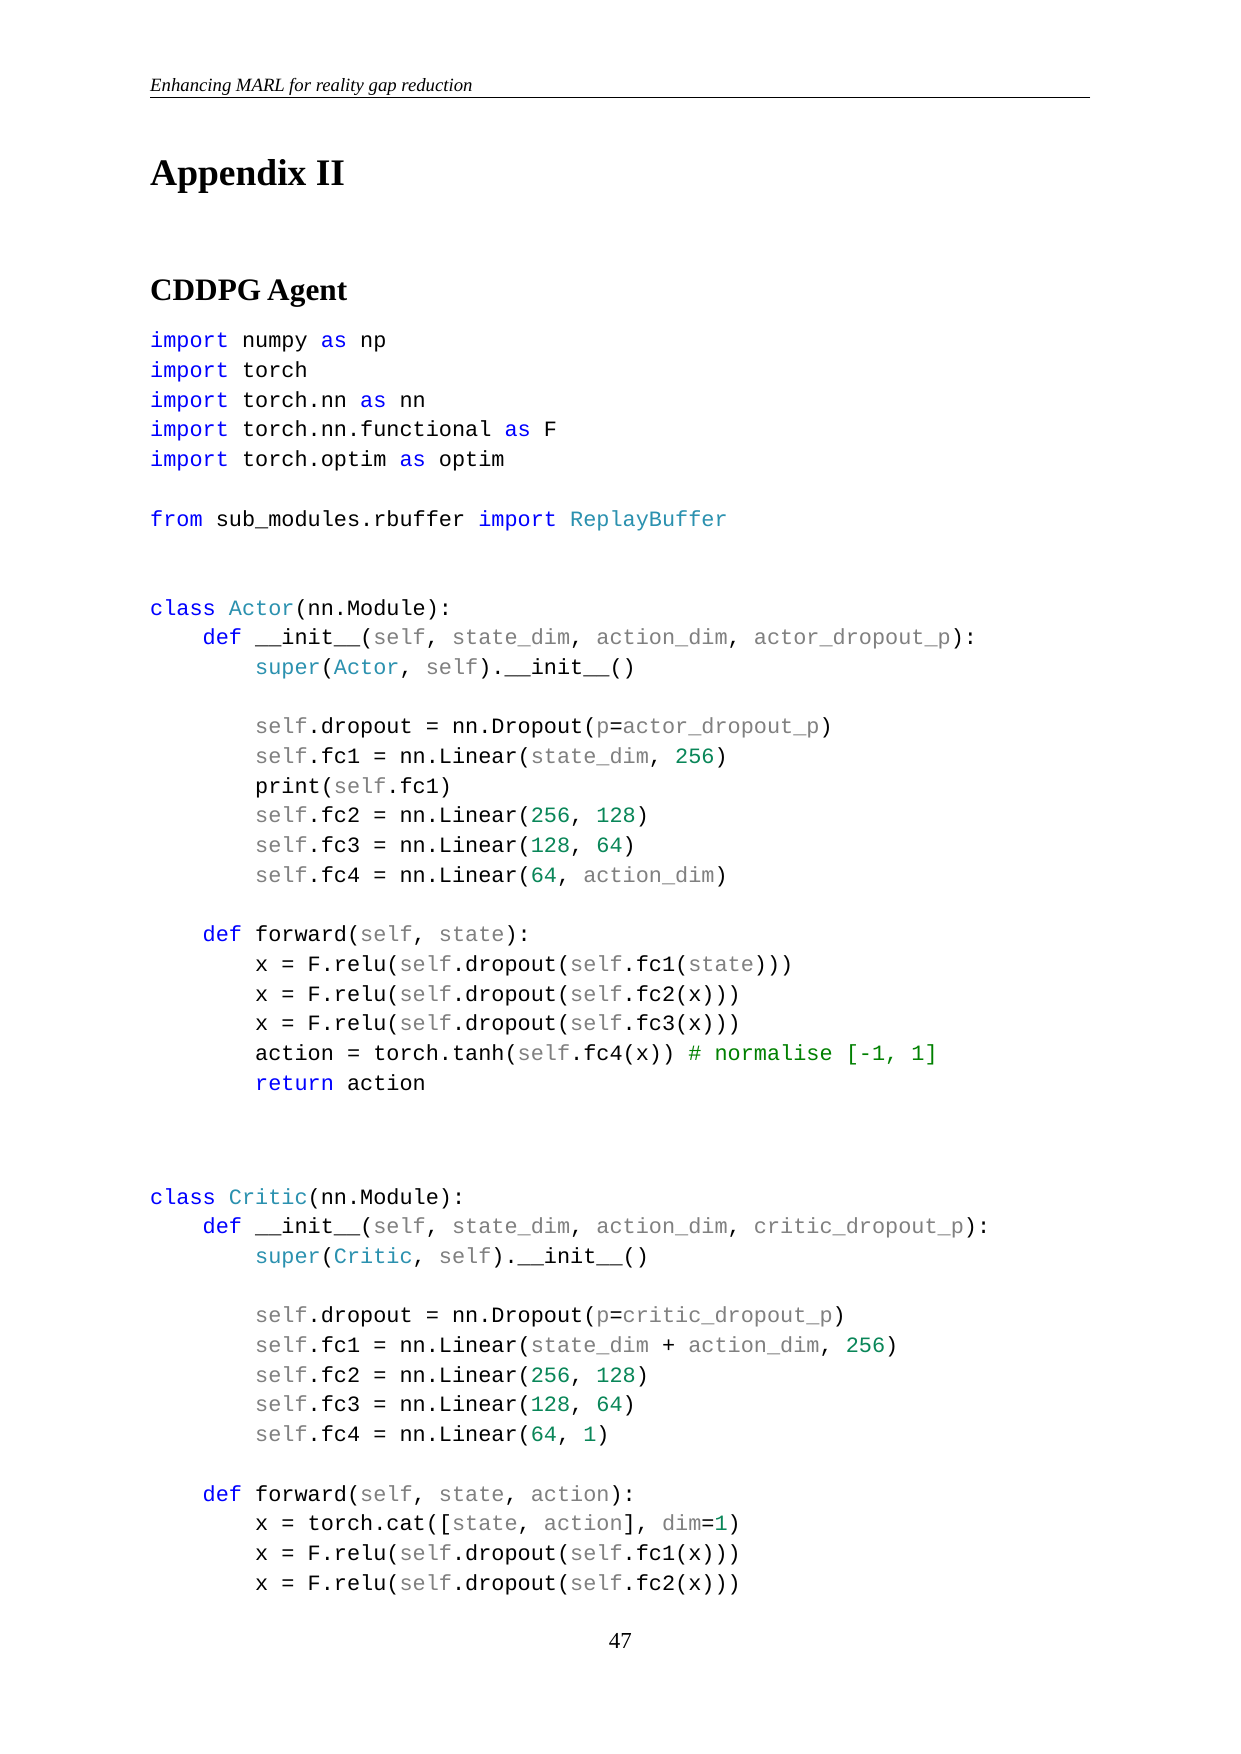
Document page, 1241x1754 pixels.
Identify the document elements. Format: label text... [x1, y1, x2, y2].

subtitle CDDPG Agent [150, 271, 1090, 307]
text self.fc3 = nn.Linear(128, 64) [150, 1389, 1090, 1418]
text x = torch.cat([state, action], dim=1) [150, 1507, 1090, 1537]
text x = F.relu(self.dropout(self.fc2(x))) [150, 978, 1090, 1007]
text class Actor(nn.Module): [150, 592, 1090, 622]
text x = F.relu(self.dropout(self.fc3(x))) [150, 1007, 1090, 1037]
text self.fc2 = nn.Linear(256, 128) [150, 1359, 1090, 1389]
text action = torch.tanh(self.fc4(x)) # normalise [-1, 1] [150, 1037, 1090, 1067]
text self.fc1 = nn.Linear(state_dim, 256) [150, 740, 1090, 770]
text self.fc1 = nn.Linear(state_dim + action_dim, 256) [150, 1329, 1090, 1359]
text def __init__(self, state_dim, action_dim, critic_dropout_p): [150, 1211, 1090, 1240]
text def forward(self, state, action): [150, 1478, 1090, 1507]
text x = F.relu(self.dropout(self.fc2(x))) [150, 1567, 1090, 1597]
text super(Actor, self).__init__() [150, 651, 1090, 681]
text import torch.nn.functional as F [150, 414, 1090, 443]
text x = F.relu(self.dropout(self.fc1(state))) [150, 948, 1090, 978]
text from sub_modules.rbuffer import ReplayBuffer [150, 503, 1090, 532]
text self.fc4 = nn.Linear(64, 1) [150, 1418, 1090, 1448]
text x = F.relu(self.dropout(self.fc1(x))) [150, 1537, 1090, 1567]
text self.dropout = nn.Dropout(p=actor_dropout_p) [150, 711, 1090, 740]
text super(Critic, self).__init__() [150, 1240, 1090, 1270]
text self.fc2 = nn.Linear(256, 128) [150, 800, 1090, 829]
text self.dropout = nn.Dropout(p=critic_dropout_p) [150, 1300, 1090, 1329]
text import numpy as np [150, 325, 1090, 354]
text def forward(self, state): [150, 918, 1090, 948]
text class Critic(nn.Module): [150, 1181, 1090, 1211]
text import torch.optim as optim [150, 443, 1090, 473]
subtitle Appendix II [150, 150, 1090, 193]
text self.fc3 = nn.Linear(128, 64) [150, 829, 1090, 859]
text def __init__(self, state_dim, action_dim, actor_dropout_p): [150, 622, 1090, 651]
text self.fc4 = nn.Linear(64, action_dim) [150, 859, 1090, 889]
text import torch.nn as nn [150, 384, 1090, 414]
text print(self.fc1) [150, 770, 1090, 800]
text import torch [150, 354, 1090, 384]
text return action [150, 1067, 1090, 1097]
